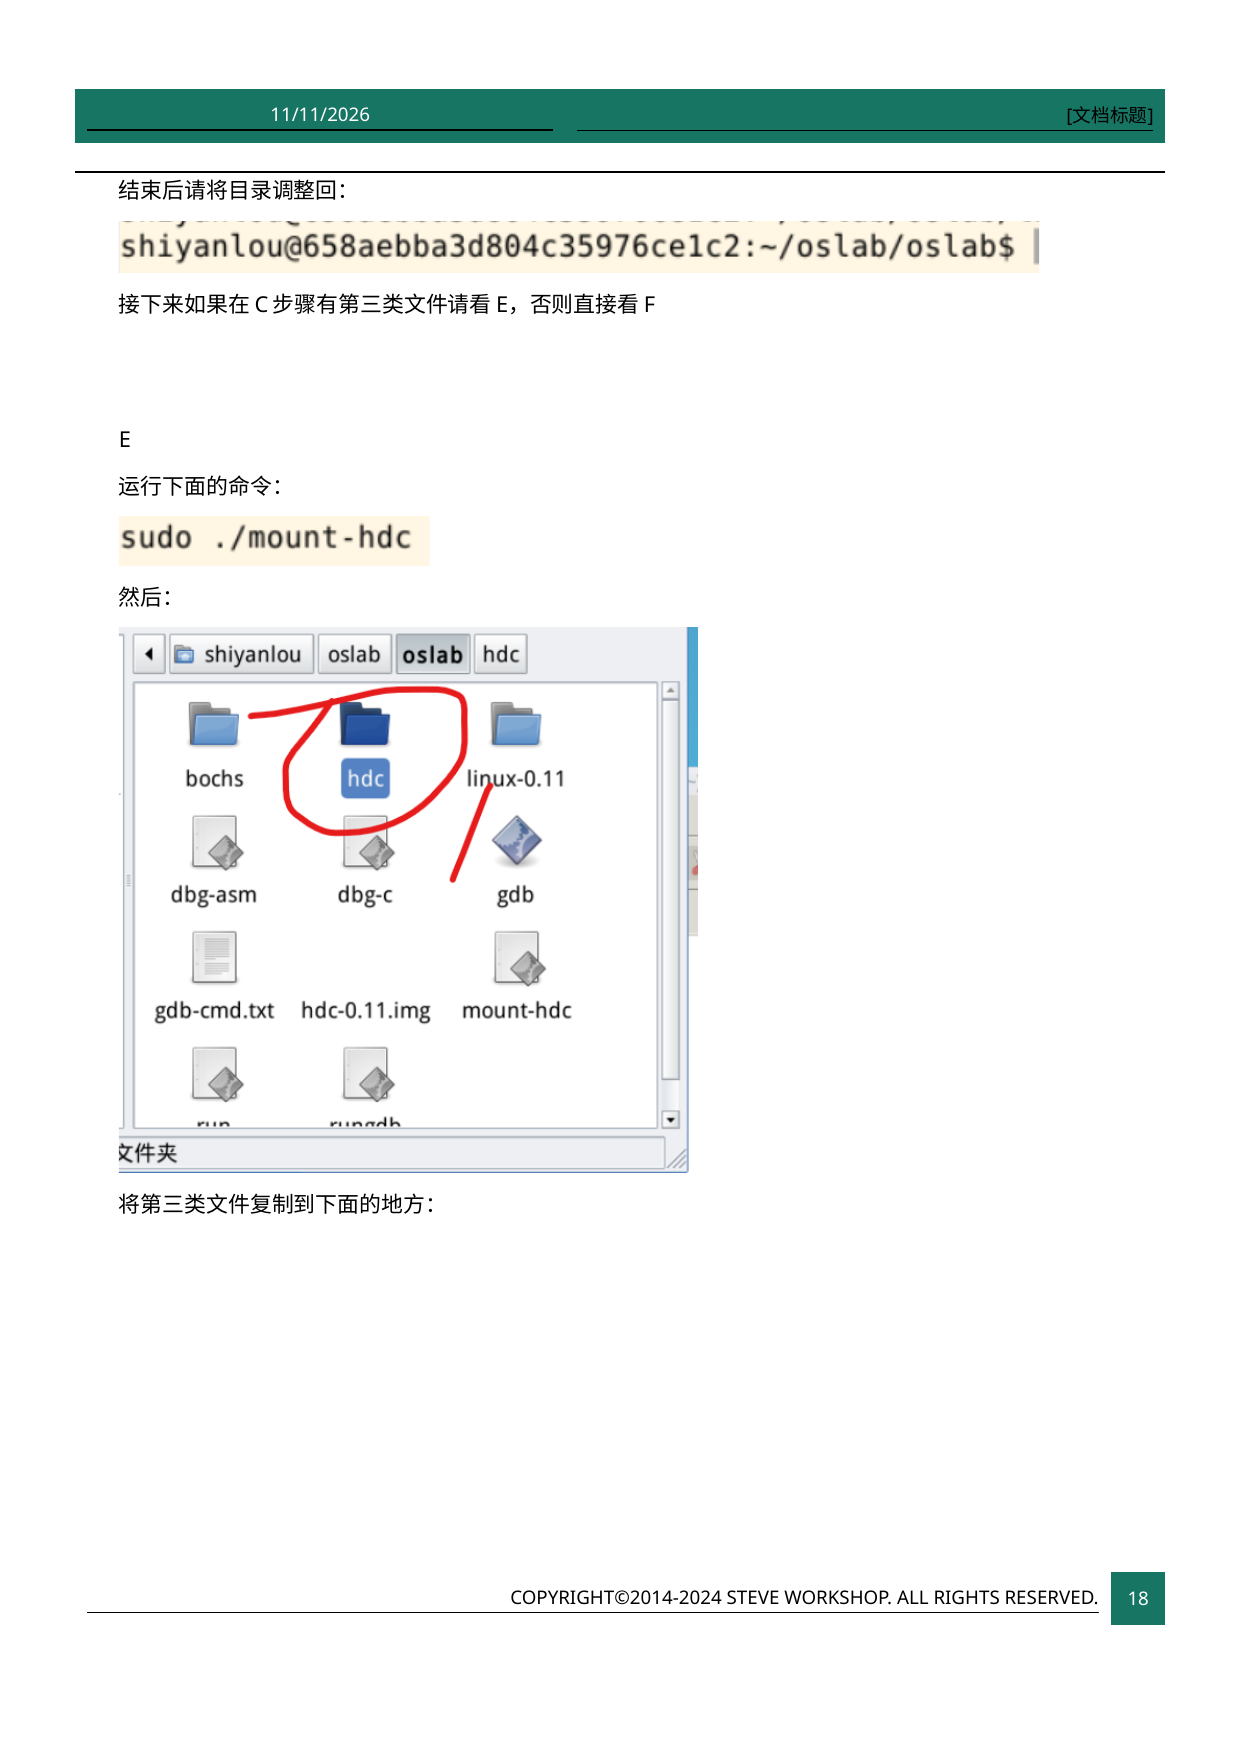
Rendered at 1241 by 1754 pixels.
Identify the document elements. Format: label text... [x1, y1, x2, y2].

picture [118, 627, 698, 1173]
text 接下来如果在C步骤有第三类文件请看E，否则直接看F [75, 287, 1165, 319]
picture [118, 516, 430, 566]
text 结束后请将目录调整回： [75, 173, 1165, 205]
text 将第三类文件复制到下面的地方： [75, 1187, 1165, 1219]
text 运行下面的命令： [75, 469, 1165, 501]
text 然后： [75, 580, 1165, 612]
text E [75, 424, 1165, 454]
picture [118, 221, 1040, 273]
